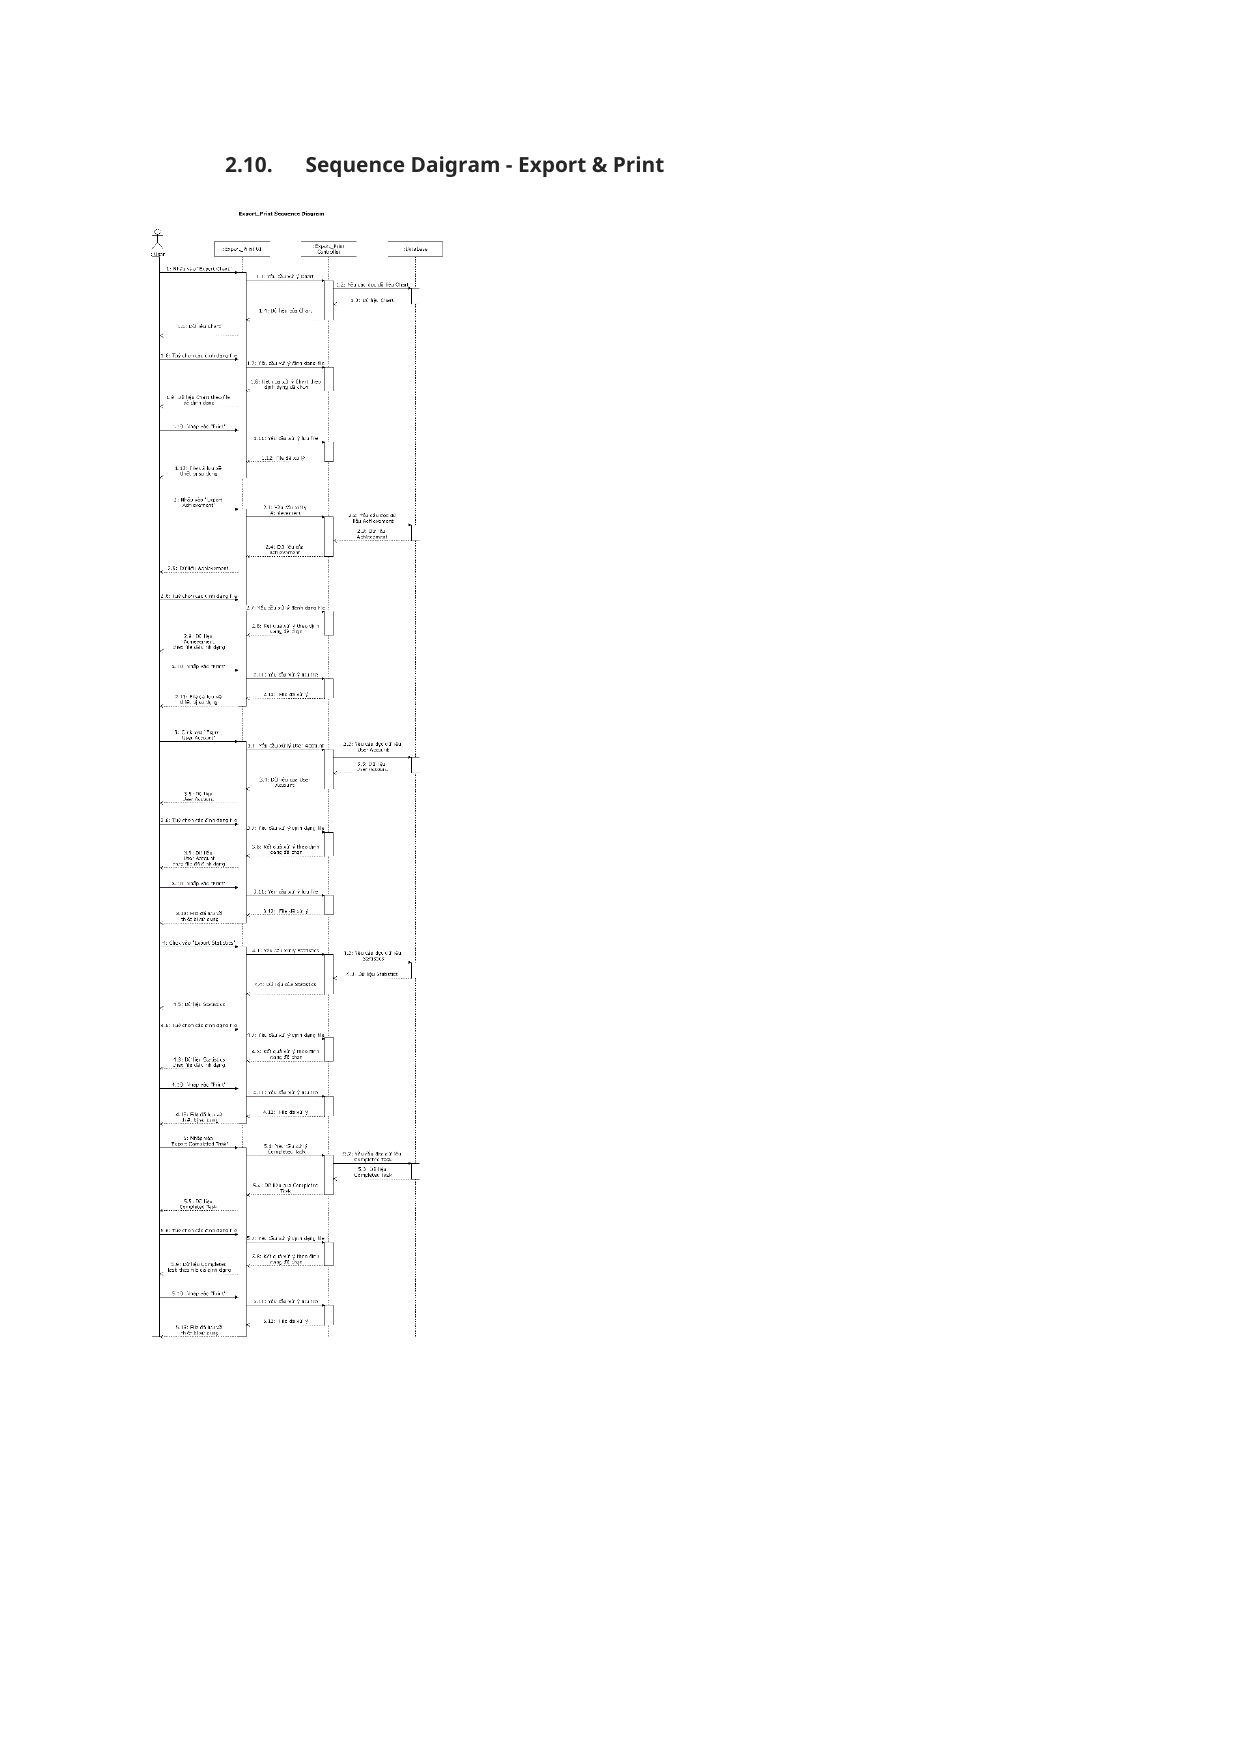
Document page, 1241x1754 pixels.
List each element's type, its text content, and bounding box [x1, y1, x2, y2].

picture [150, 209, 443, 1341]
list Sequence Daigram - Export & Print [225, 150, 1090, 178]
